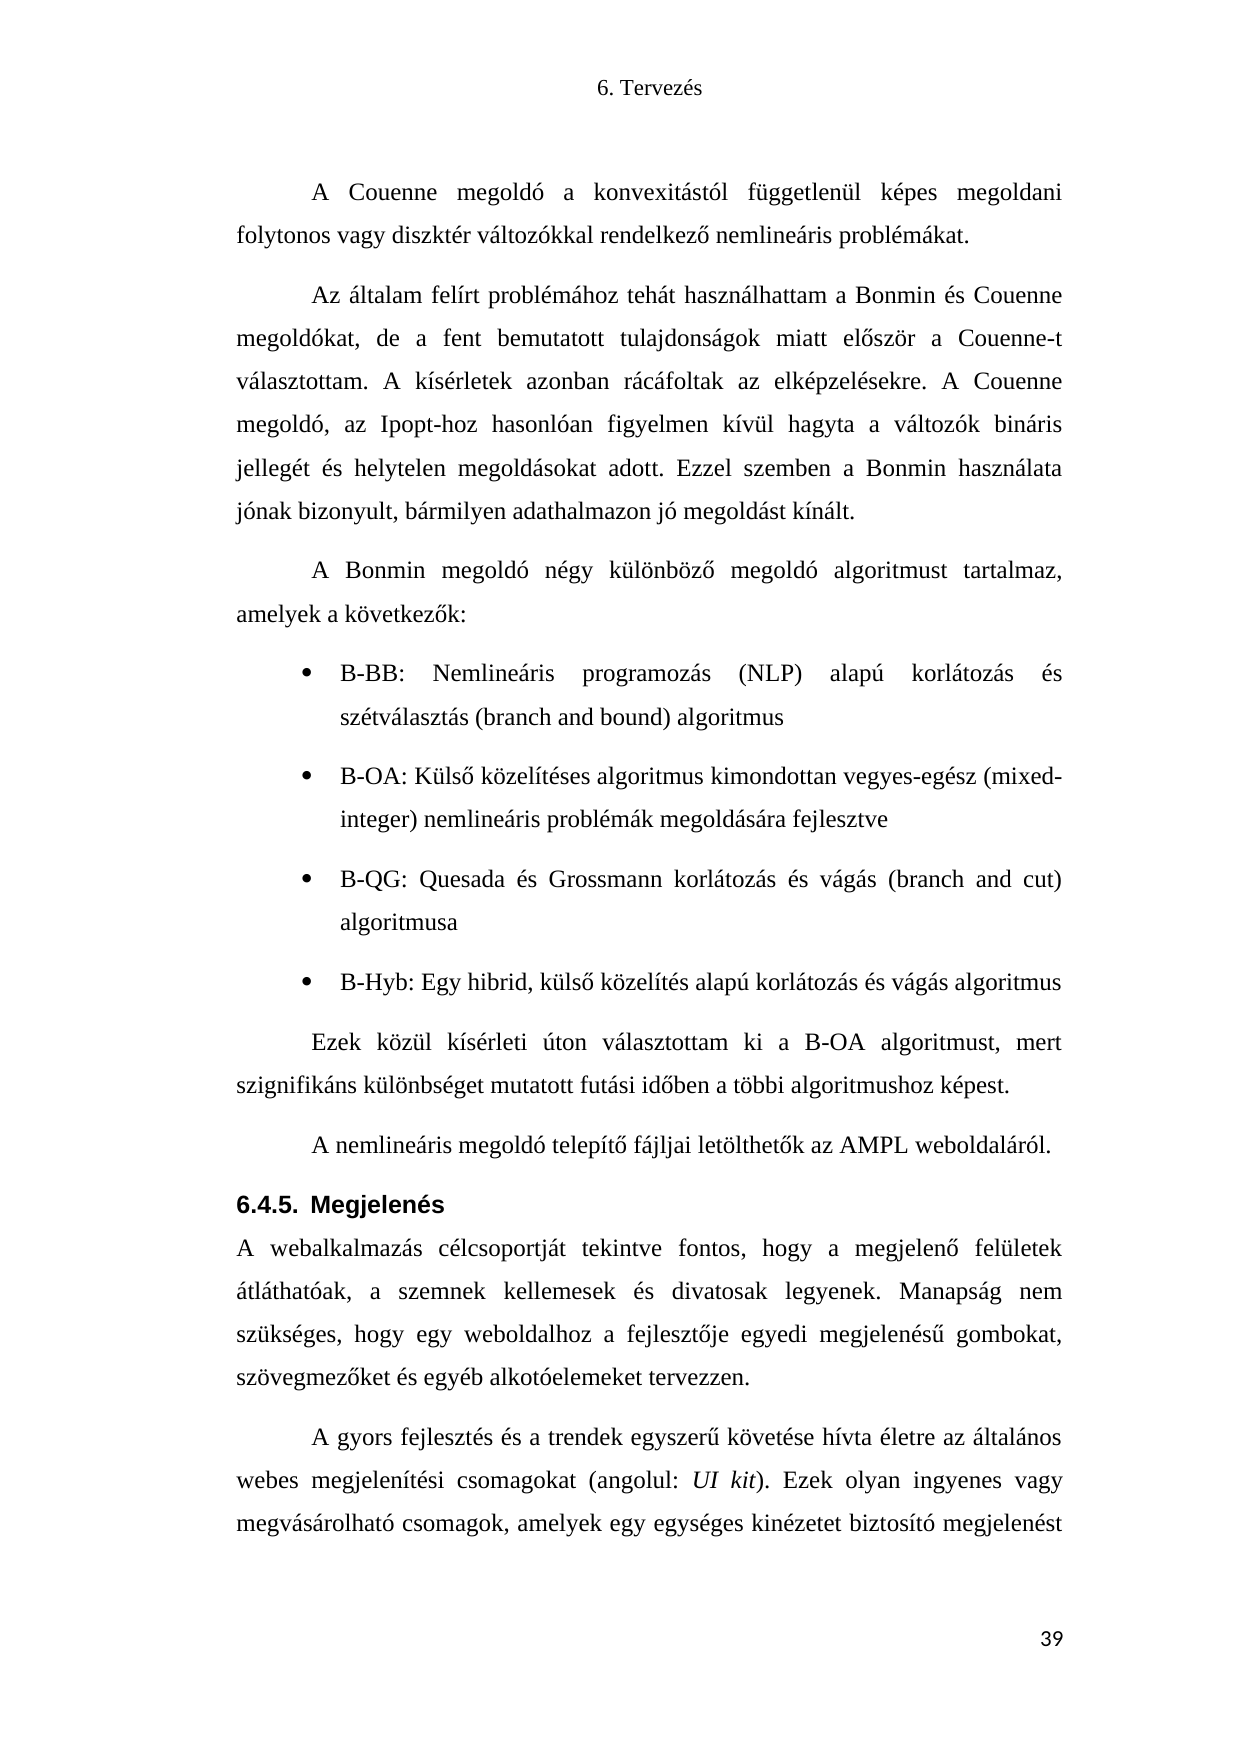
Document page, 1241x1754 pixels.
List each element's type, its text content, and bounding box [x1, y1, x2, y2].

list B-Hyb: Egy hibrid, külső közelítés alapú korlátozás és vágás algoritmus [302, 967, 1063, 996]
text Ezek közül kísérleti úton választottam ki a B-OA algoritmust, mert szignifikáns különbséget mutatott futási időben a többi algoritmushoz képest. [236, 1027, 1063, 1099]
text A nemlineáris megoldó telepítő fájljai letölthetők az AMPL weboldaláról. [236, 1130, 1063, 1159]
text A webalkalmazás célcsoportját tekintve fontos, hogy a megjelenő felületek átláthatóak, a szemnek kellemesek és divatosak legyenek. Manapság nem szükséges, hogy egy weboldalhoz a fejlesztője egyedi megjelenésű gombokat, szövegmezőket és egyéb alkotóelemeket tervezzen. [236, 1233, 1063, 1391]
text Az általam felírt problémához tehát használhattam a Bonmin és Couenne megoldókat, de a fent bemutatott tulajdonságok miatt először a Couenne-t választottam. A kísérletek azonban rácáfoltak az elképzelésekre. A Couenne megoldó, az Ipopt-hoz hasonlóan figyelmen kívül hagyta a változók bináris jellegét és helytelen megoldásokat adott. Ezzel szemben a Bonmin használata jónak bizonyult, bármilyen adathalmazon jó megoldást kínált. [236, 280, 1063, 524]
list B-QG: Quesada és Grossmann korlátozás és vágás (branch and cut) algoritmusa [302, 864, 1063, 936]
list B-BB: Nemlineáris programozás (NLP) alapú korlátozás és szétválasztás (branch and bound) algoritmus [302, 658, 1063, 730]
text A Bonmin megoldó négy különböző megoldó algoritmust tartalmaz, amelyek a következők: [236, 556, 1063, 627]
subtitle Megjelenés [236, 1190, 1063, 1218]
text A Couenne megoldó a konvexitástól függetlenül képes megoldani folytonos vagy diszktér változókkal rendelkező nemlineáris problémákat. [236, 177, 1063, 249]
list B-OA: Külső közelítéses algoritmus kimondottan vegyes-egész (mixed-integer) nemlineáris problémák megoldására fejlesztve [302, 761, 1063, 833]
